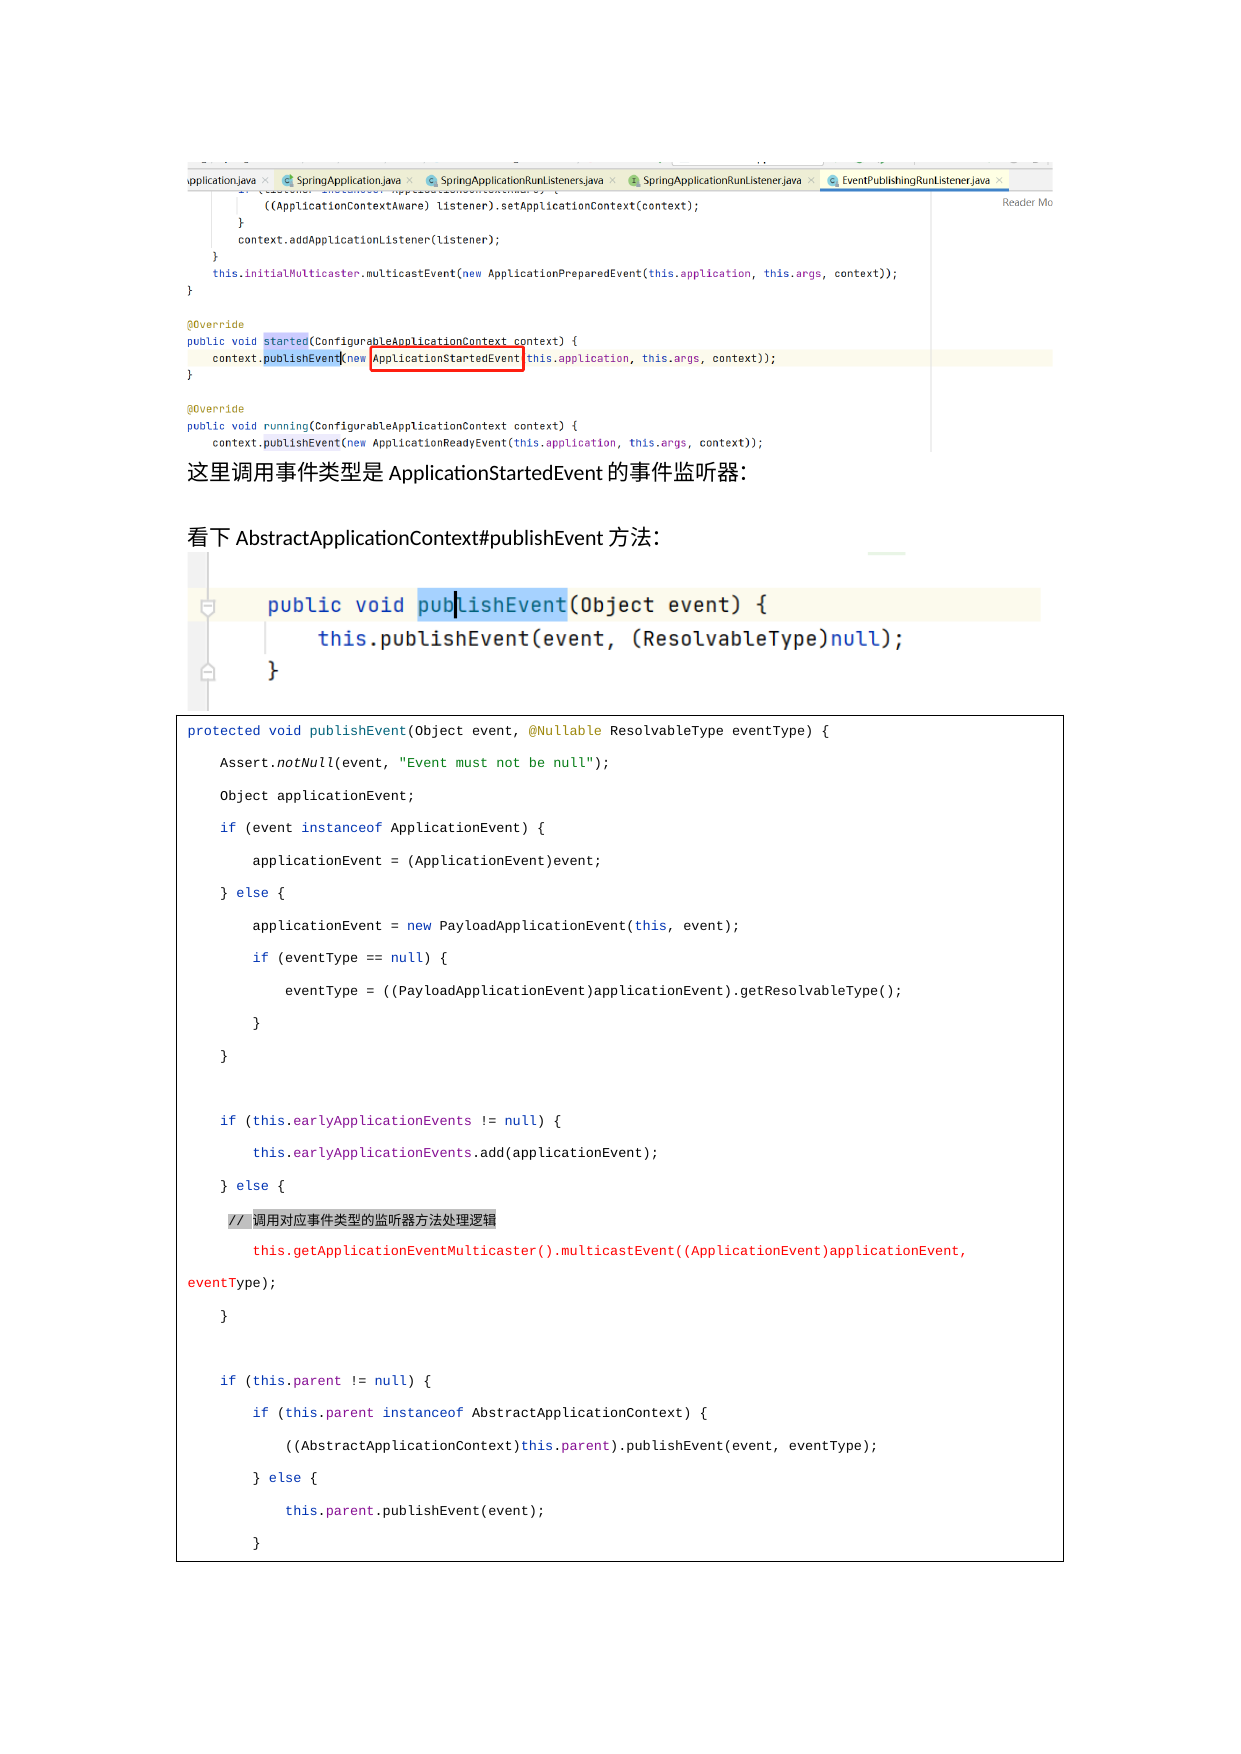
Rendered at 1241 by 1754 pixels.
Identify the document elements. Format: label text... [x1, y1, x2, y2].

picture [187, 162, 1053, 452]
picture [187, 552, 1041, 711]
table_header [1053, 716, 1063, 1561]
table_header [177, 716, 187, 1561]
picture [359, 725, 363, 735]
text 看下AbstractApplicationContext#publishEvent方法： [187, 519, 1053, 552]
picture [335, 725, 340, 735]
text 这里调用事件类型是ApplicationStartedEvent的事件监听器： [187, 454, 1053, 487]
